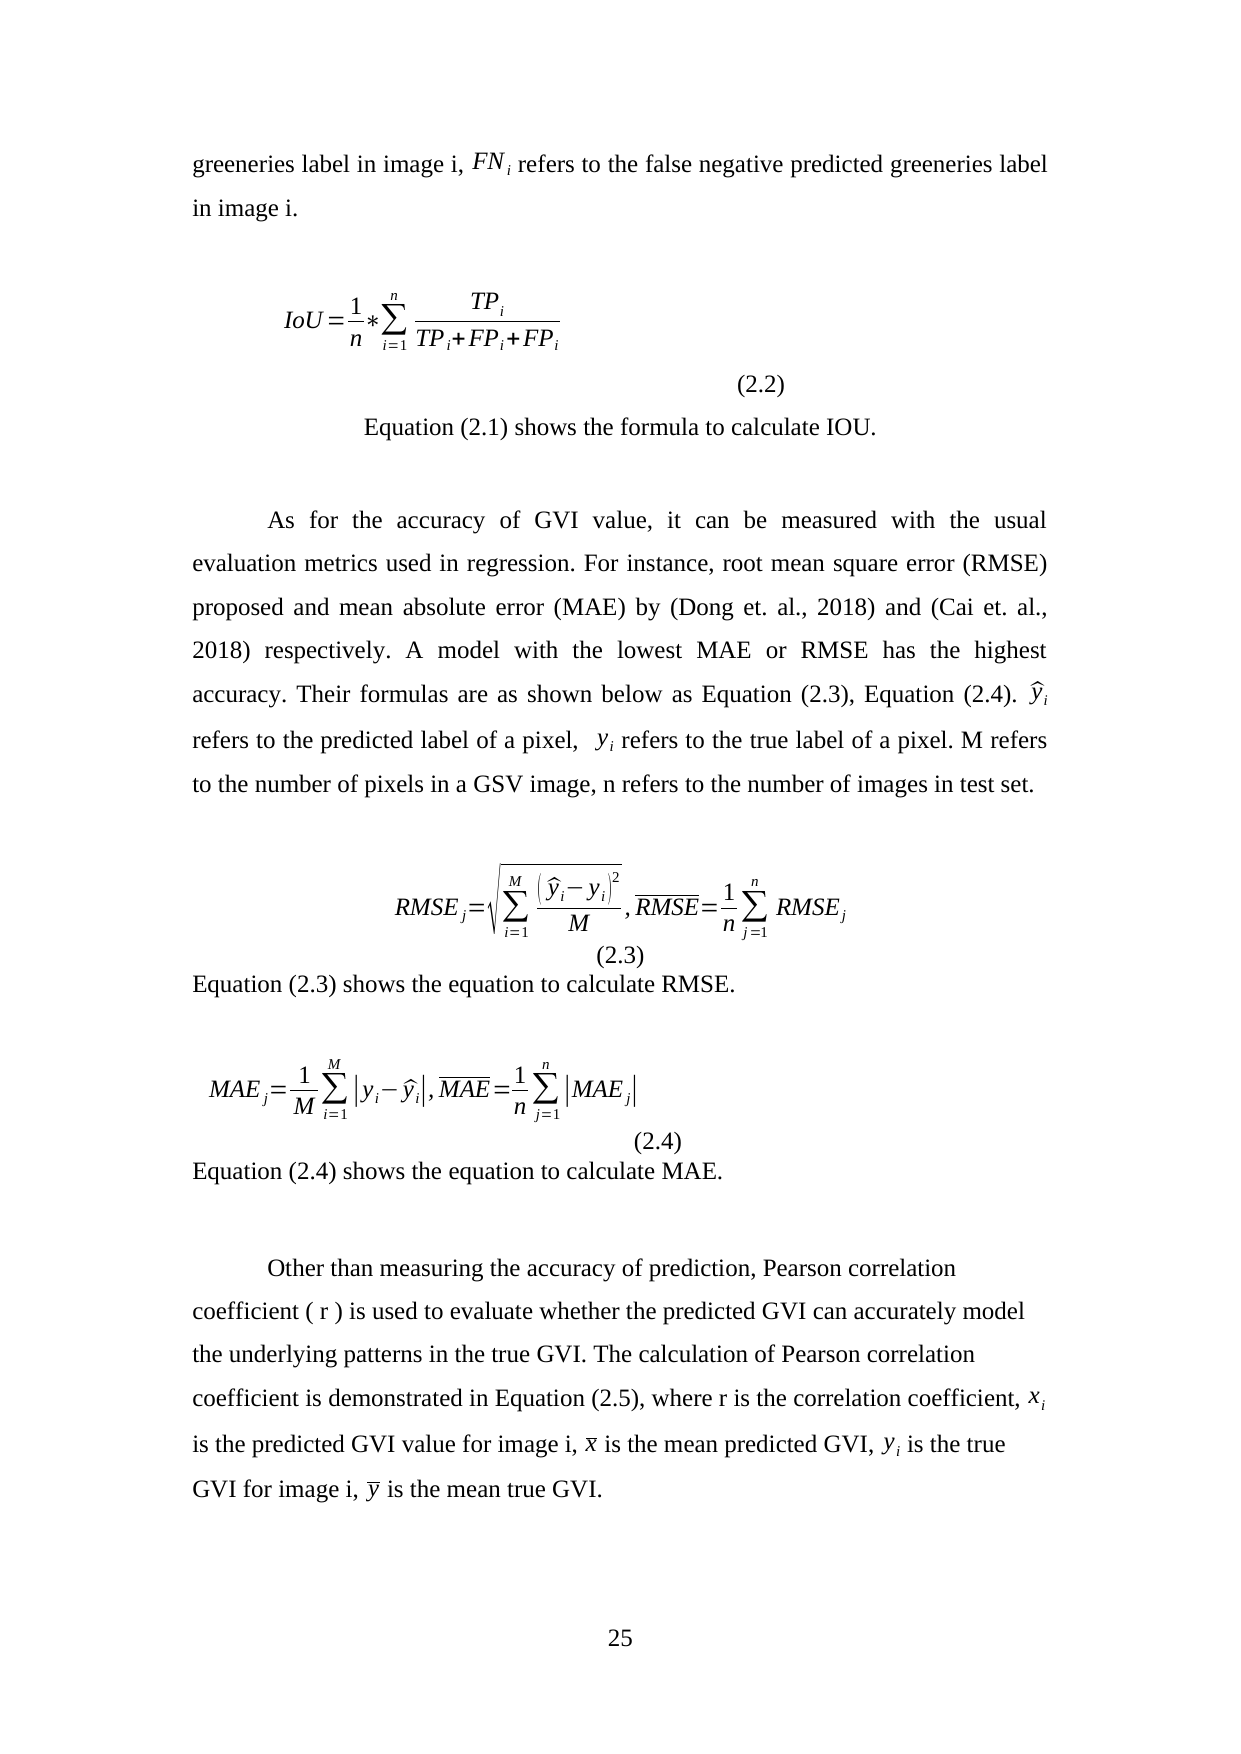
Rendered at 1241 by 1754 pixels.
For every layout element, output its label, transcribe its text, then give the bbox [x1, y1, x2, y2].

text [192, 148, 1048, 222]
text As for the accuracy of GVI value, it can be measured with the usual evaluation metrics used in regression. For instance, root mean square error (RMSE) proposed and mean absolute error (MAE) by (Dong et. al., 2018) and (Cai et. al., 2018) respectively. A model with the lowest MAE or RMSE has the highest accuracy. Their formulas are as shown below as Equation (2.3), Equation (2.4). refers to the predicted label of a pixel, refers to the true label of a pixel. M refers to the number of pixels in a GSV image, n refers to the number of images in test set. [192, 505, 1048, 798]
text (2.3) [192, 862, 1048, 969]
text Equation (2.4) shows the equation to calculate MAE. [192, 1156, 1048, 1185]
text Equation (2.3) shows the equation to calculate RMSE. [192, 969, 1048, 998]
text (2.4) [192, 1055, 1048, 1156]
text Other than measuring the accuracy of prediction, Pearson correlation coefficient ( r ) is used to evaluate whether the predicted GVI can accurately model the underlying patterns in the true GVI. The calculation of Pearson correlation coefficient is demonstrated in Equation (2.5), where r is the correlation coefficient, is the predicted GVI value for image i, is the mean predicted GVI, is the true GVI for image i, is the mean true GVI. [192, 1253, 1048, 1502]
text (2.2) Equation (2.1) shows the formula to calculate IOU. [192, 287, 1048, 441]
